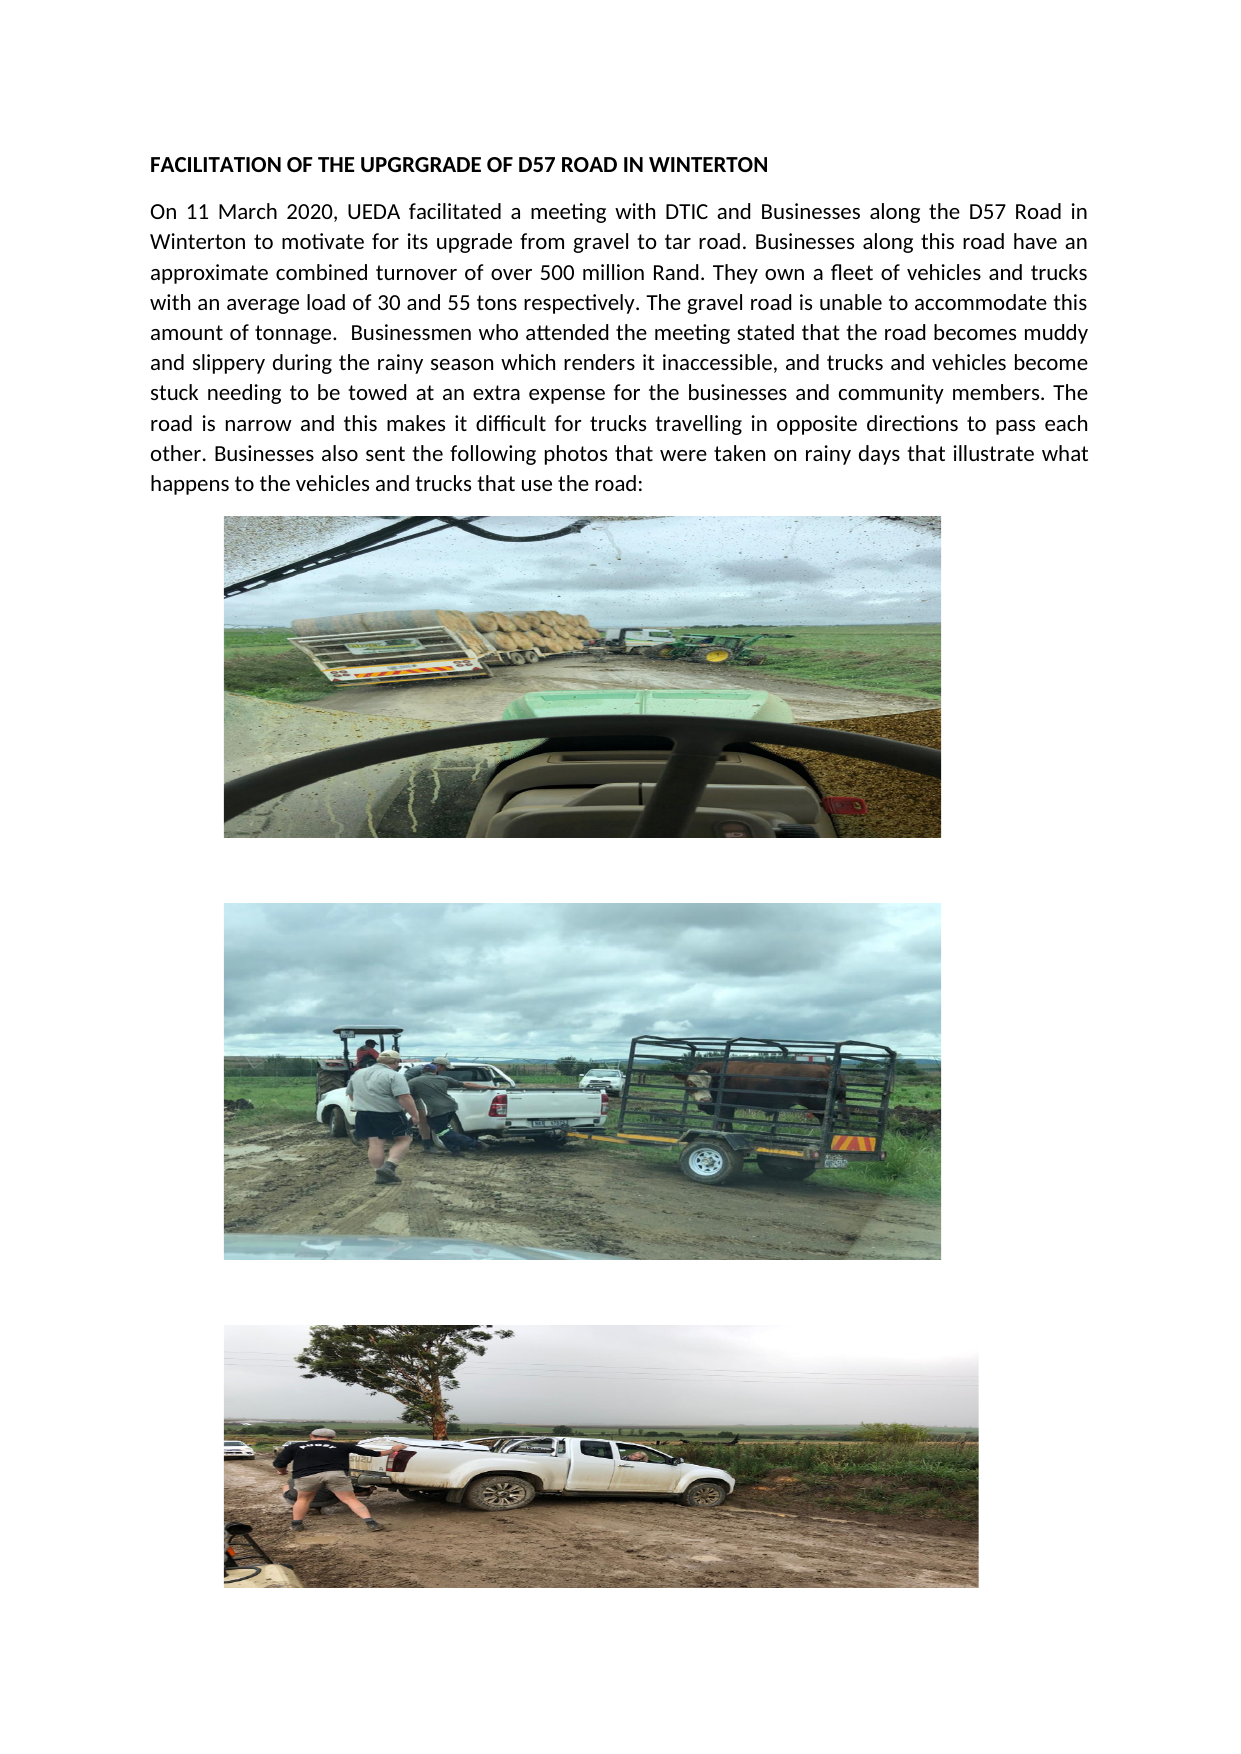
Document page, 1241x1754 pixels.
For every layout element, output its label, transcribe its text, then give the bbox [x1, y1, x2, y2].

picture [223, 516, 942, 838]
text On 11 March 2020, UEDA facilitated a meeting with DTIC and Businesses along the D57 Road in Winterton to motivate for its upgrade from gravel to tar road. Businesses along this road have an approximate combined turnover of over 500 million Rand. They own a fleet of vehicles and trucks with an average load of 30 and 55 tons respectively. The gravel road is unable to accommodate this amount of tonnage. Businessmen who attended the meeting stated that the road becomes muddy and slippery during the rainy season which renders it inaccessible, and trucks and vehicles become stuck needing to be towed at an extra expense for the businesses and community members. The road is narrow and this makes it difficult for trucks travelling in opposite directions to pass each other. Businesses also sent the following photos that were taken on rainy days that illustrate what happens to the vehicles and trucks that use the road: [150, 197, 1090, 497]
picture [223, 1325, 979, 1588]
picture [223, 903, 942, 1260]
text FACILITATION OF THE UPGRGRADE OF D57 ROAD IN WINTERTON [150, 150, 1090, 178]
